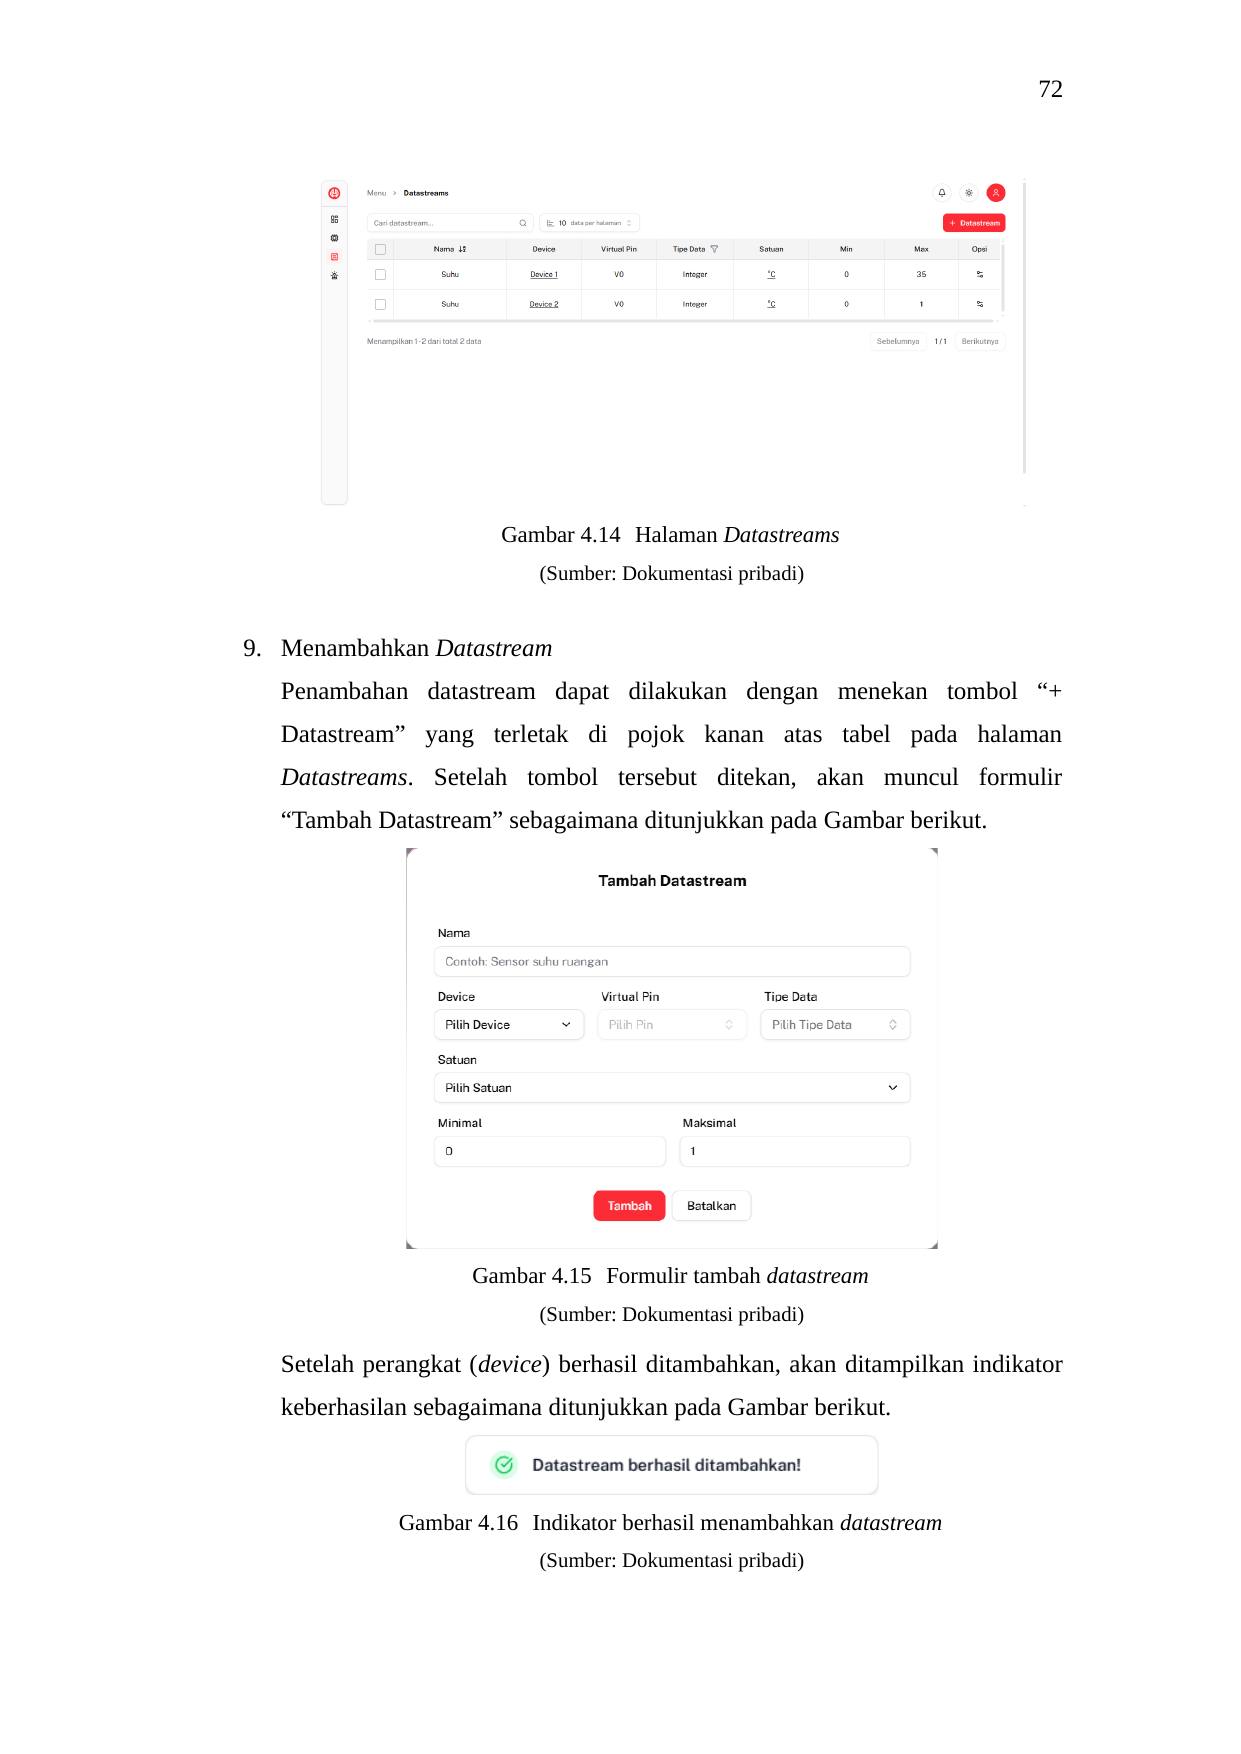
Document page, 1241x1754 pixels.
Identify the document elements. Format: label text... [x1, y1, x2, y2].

picture [317, 177, 1027, 507]
list (Sumber: Dokumentasi pribadi) [281, 561, 1063, 585]
list (Sumber: Dokumentasi pribadi) [281, 1302, 1063, 1326]
list Menambahkan Datastream [243, 633, 1063, 662]
list Penambahan datastream dapat dilakukan dengan menekan tombol “+ Datastream” yang terletak di pojok kanan atas tabel pada halaman Datastreams. Setelah tombol tersebut ditekan, akan muncul formulir “Tambah Datastream” sebagaimana ditunjukkan pada Gambar berikut. [281, 676, 1063, 834]
picture [406, 848, 938, 1249]
text Formulir tambah datastream [339, 1262, 1063, 1289]
text Halaman Datastreams [339, 521, 1063, 548]
list (Sumber: Dokumentasi pribadi) [281, 1548, 1063, 1572]
text Indikator berhasil menambahkan datastream [339, 1509, 1063, 1535]
list Setelah perangkat (device) berhasil ditambahkan, akan ditampilkan indikator keberhasilan sebagaimana ditunjukkan pada Gambar berikut. [281, 1349, 1063, 1421]
picture [465, 1435, 879, 1495]
